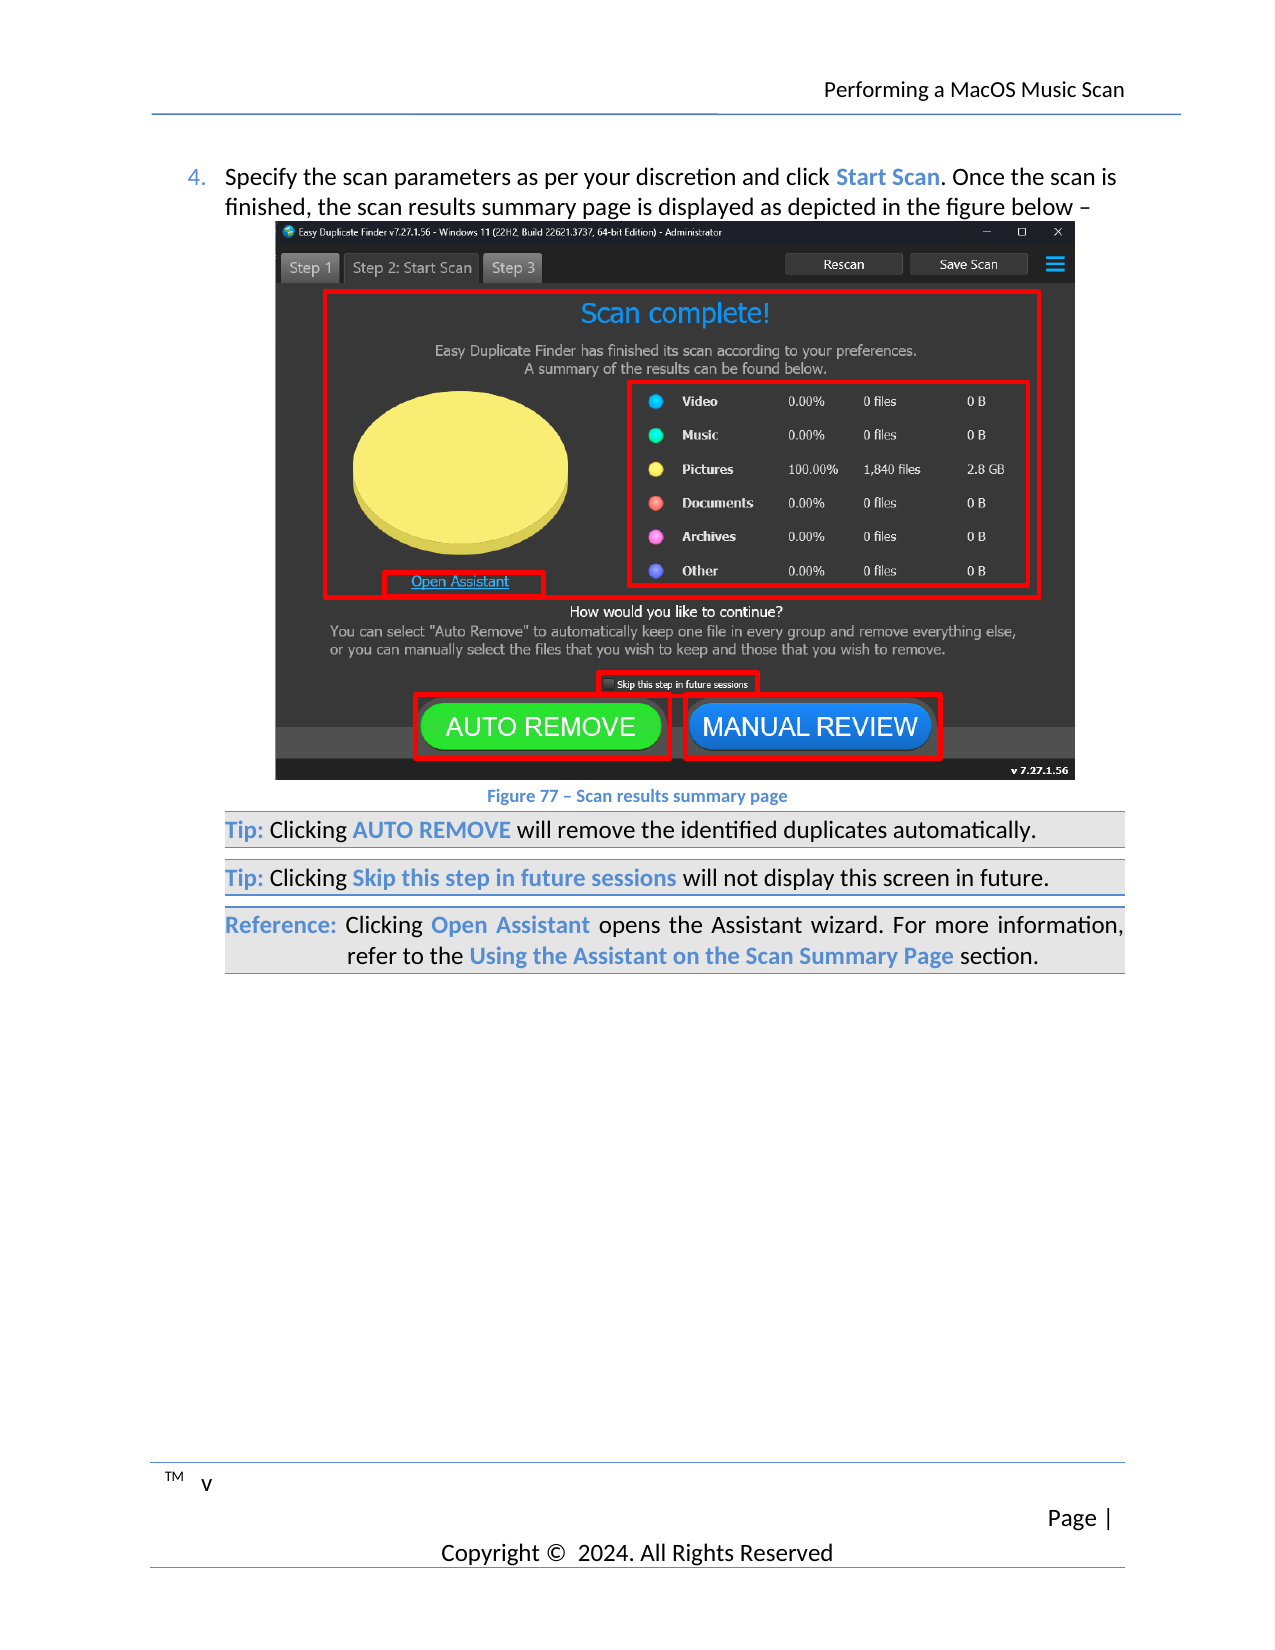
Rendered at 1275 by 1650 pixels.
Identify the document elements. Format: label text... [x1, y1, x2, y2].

text Tip: Clicking AUTO REMOVE will remove the identified duplicates automatically. [225, 812, 1125, 847]
picture [275, 221, 1075, 780]
text Reference: Clicking Open Assistant opens the Assistant wizard. For more information, refer to the Using the Assistant on the Scan Summary Page section. [225, 908, 1125, 973]
text Tip: Clicking Skip this step in future sessions will not display this screen in future. [225, 860, 1125, 894]
list Specify the scan parameters as per your discretion and click Start Scan. Once the scan is finished, the scan results summary page is displayed as depicted in the figure below – [187, 161, 1125, 222]
